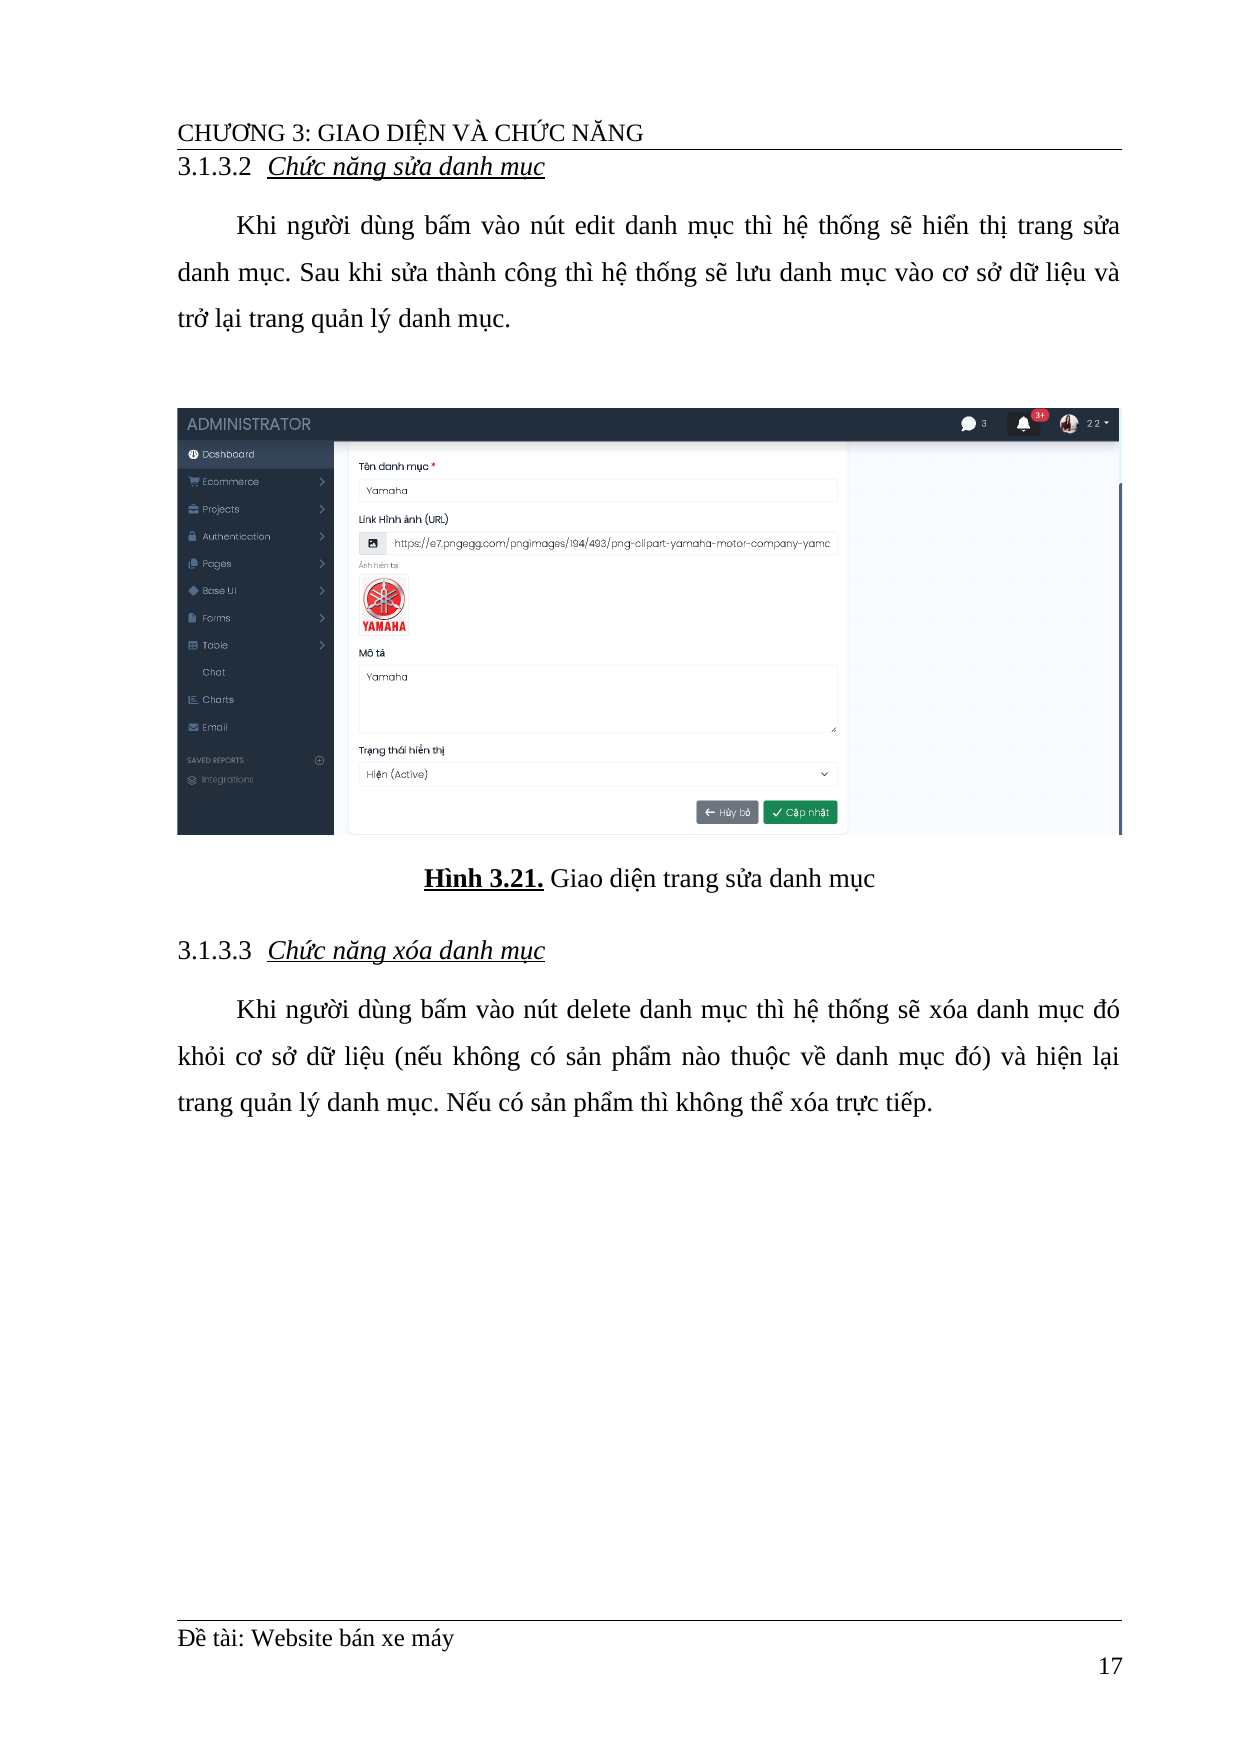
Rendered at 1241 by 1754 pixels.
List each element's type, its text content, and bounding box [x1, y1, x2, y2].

subtitle Chức năng sửa danh mục [177, 150, 1122, 181]
subtitle Chức năng xóa danh mục [177, 934, 1122, 965]
text Khi người dùng bấm vào nút delete danh mục thì hệ thống sẽ xóa danh mục đó khỏi cơ sở dữ liệu (nếu không có sản phẩm nào thuộc về danh mục đó) và hiện lại trang quản lý danh mục. Nếu có sản phẩm thì không thể xóa trực tiếp. [177, 993, 1122, 1117]
picture [177, 408, 1123, 835]
text Khi người dùng bấm vào nút edit danh mục thì hệ thống sẽ hiển thị trang sửa danh mục. Sau khi sửa thành công thì hệ thống sẽ lưu danh mục vào cơ sở dữ liệu và trở lại trang quản lý danh mục. [177, 209, 1122, 334]
